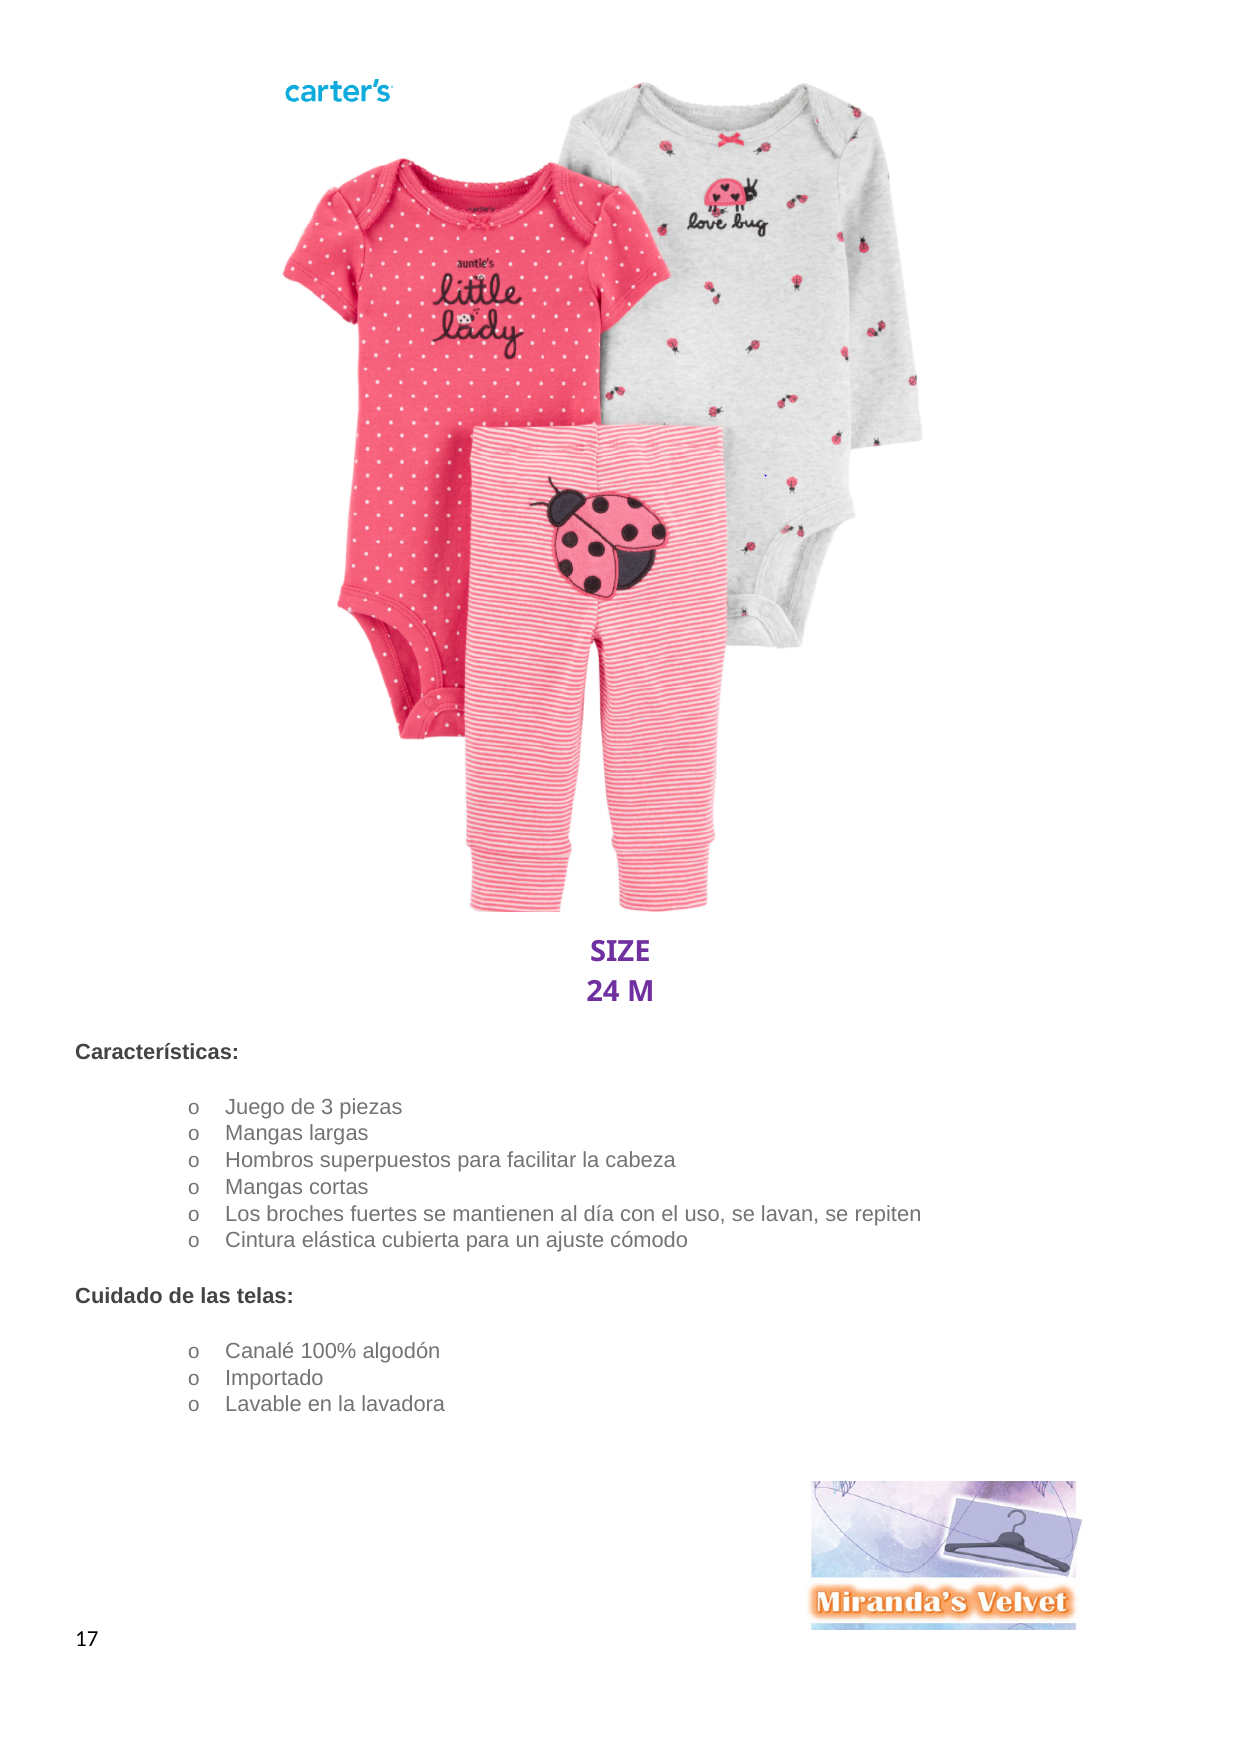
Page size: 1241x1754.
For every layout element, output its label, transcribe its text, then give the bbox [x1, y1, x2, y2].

list Mangas cortas [187, 1174, 1165, 1201]
text Características: [75, 1039, 1165, 1064]
list Juego de 3 piezas [187, 1093, 1165, 1120]
list Hombros superpuestos para facilitar la cabeza [187, 1147, 1165, 1174]
list Mangas largas [187, 1120, 1165, 1147]
list Los broches fuertes se mantienen al día con el uso, se lavan, se repiten [187, 1201, 1165, 1227]
list Importado [187, 1364, 1165, 1391]
text SIZE [75, 931, 1165, 970]
list Cintura elástica cubierta para un ajuste cómodo [187, 1227, 1165, 1254]
text Cuidado de las telas: [75, 1283, 1165, 1308]
list Canalé 100% algodón [187, 1338, 1165, 1364]
list Lavable en la lavadora [187, 1391, 1165, 1418]
text 24 M [75, 970, 1165, 1010]
picture [804, 1481, 1085, 1630]
picture [281, 75, 947, 912]
